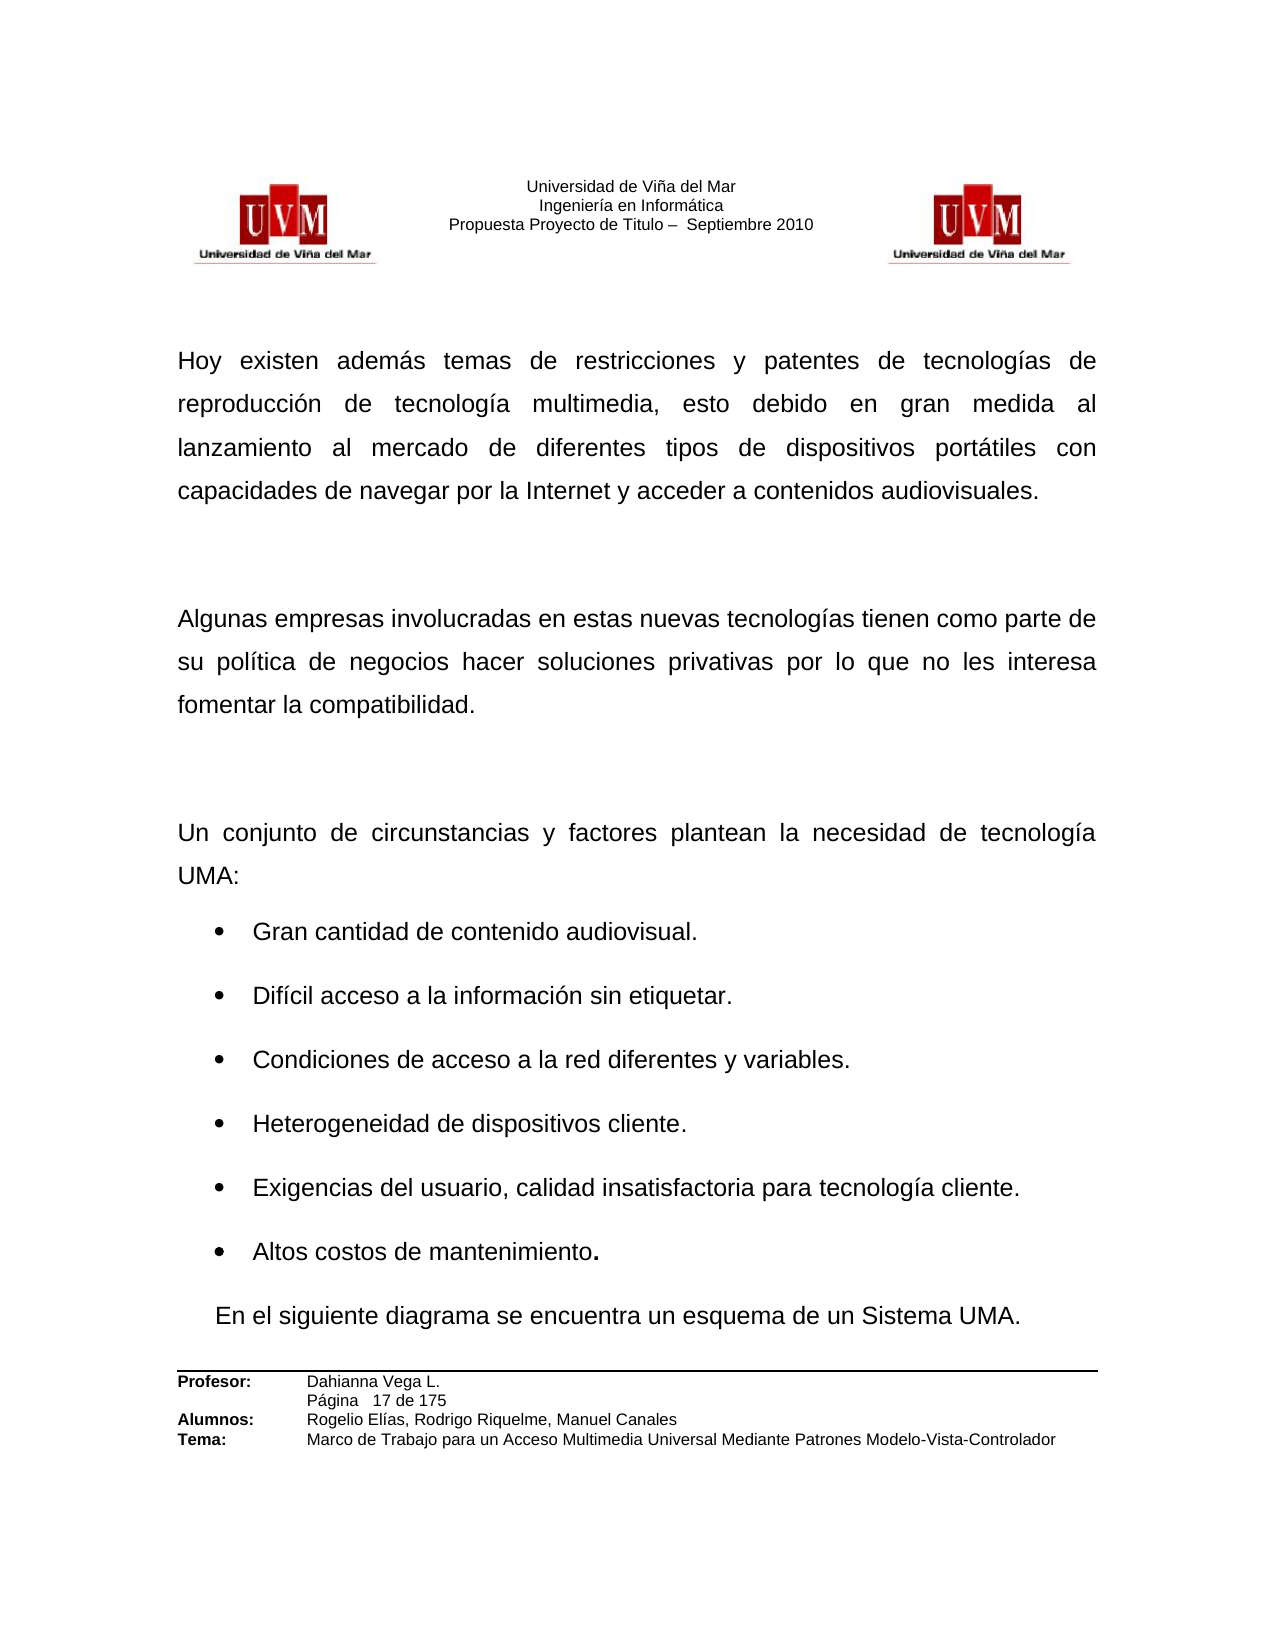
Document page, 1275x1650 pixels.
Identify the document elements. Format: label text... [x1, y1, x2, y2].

picture [177, 176, 390, 267]
text Un conjunto de circunstancias y factores plantean la necesidad de tecnología UMA: [177, 818, 1098, 890]
text Hoy existen además temas de restricciones y patentes de tecnologías de reproducción de tecnología multimedia, esto debido en gran medida al lanzamiento al mercado de diferentes tipos de dispositivos portátiles con capacidades de navegar por la Internet y acceder a contenidos audiovisuales. [177, 346, 1098, 504]
list Exigencias del usuario, calidad insatisfactoria para tecnología cliente. [215, 1173, 1098, 1202]
list Difícil acceso a la información sin etiquetar. [215, 981, 1098, 1009]
list Altos costos de mantenimiento. [215, 1237, 1098, 1266]
picture [871, 176, 1084, 267]
list Condiciones de acceso a la red diferentes y variables. [215, 1045, 1098, 1073]
list En el siguiente diagrama se encuentra un esquema de un Sistema UMA. [215, 1301, 1098, 1330]
list Gran cantidad de contenido audiovisual. [215, 917, 1098, 945]
list Heterogeneidad de dispositivos cliente. [215, 1109, 1098, 1138]
text Algunas empresas involucradas en estas nuevas tecnologías tienen como parte de su política de negocios hacer soluciones privativas por lo que no les interesa fomentar la compatibilidad. [177, 604, 1098, 719]
